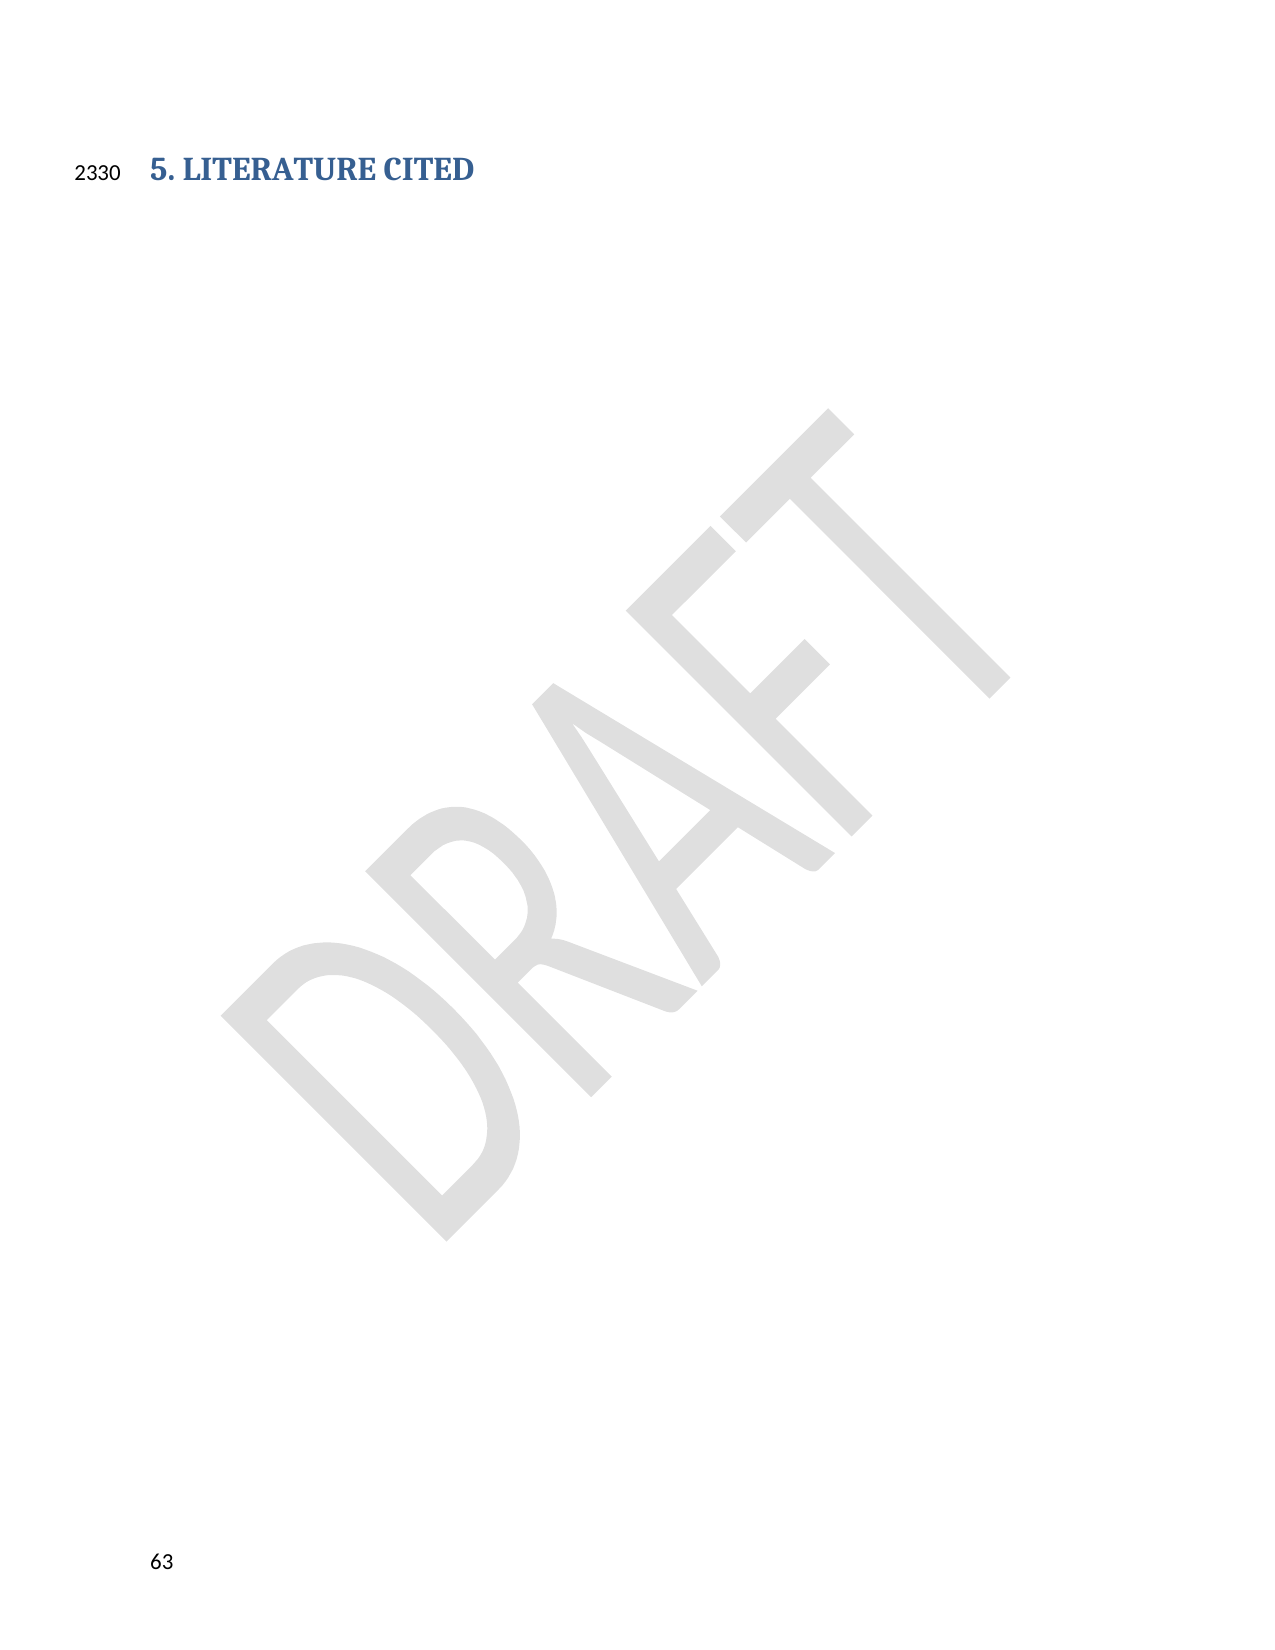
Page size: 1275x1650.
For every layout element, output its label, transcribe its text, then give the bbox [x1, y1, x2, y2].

subtitle 5. LITERATURE CITED [150, 150, 1125, 188]
